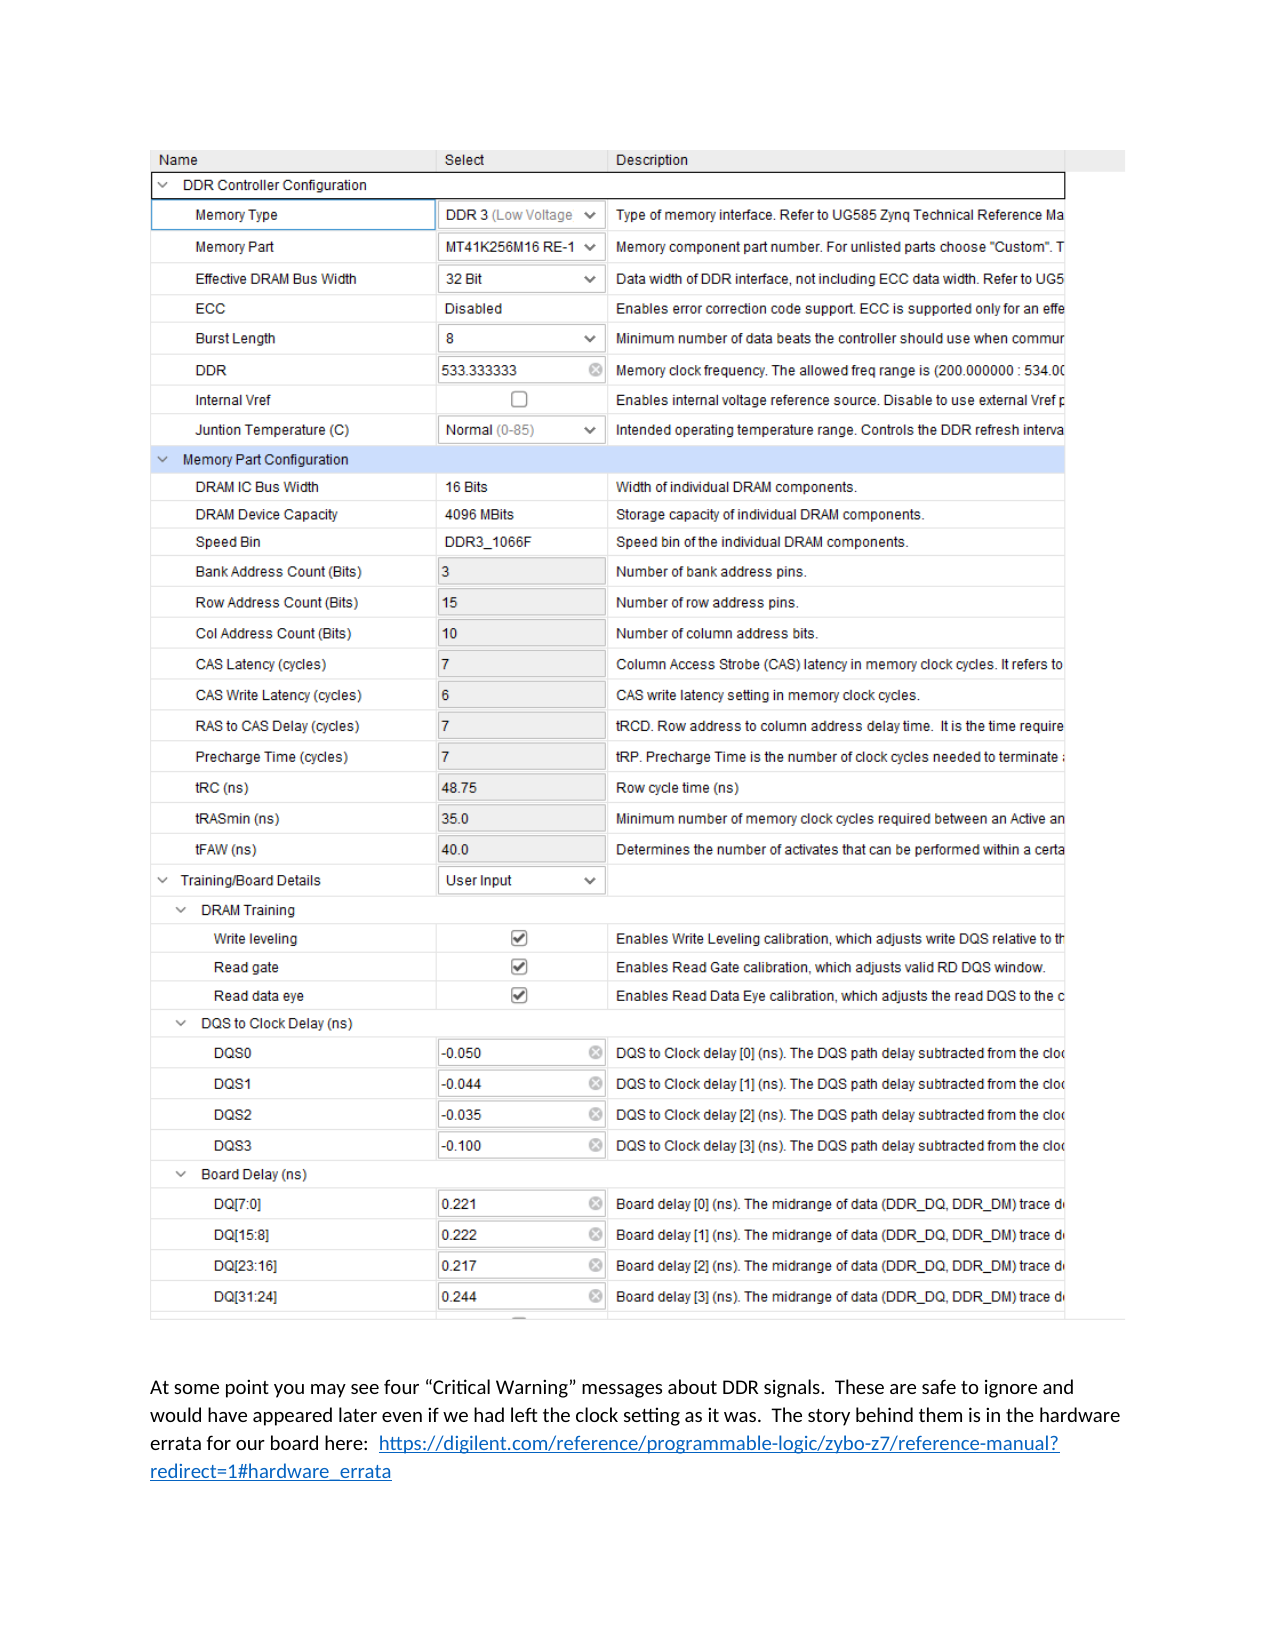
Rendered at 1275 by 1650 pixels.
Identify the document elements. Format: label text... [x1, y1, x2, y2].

picture [150, 150, 1125, 1320]
text At some point you may see four “Critical Warning” messages about DDR signals. These are safe to ignore and would have appeared later even if we had left the clock setting as it was. The story behind them is in the hardware errata for our board here: https://digilent.com/reference/programmable-logic/zybo-z7/reference-manual?redirect=1#hardware_errata [150, 1374, 1125, 1484]
